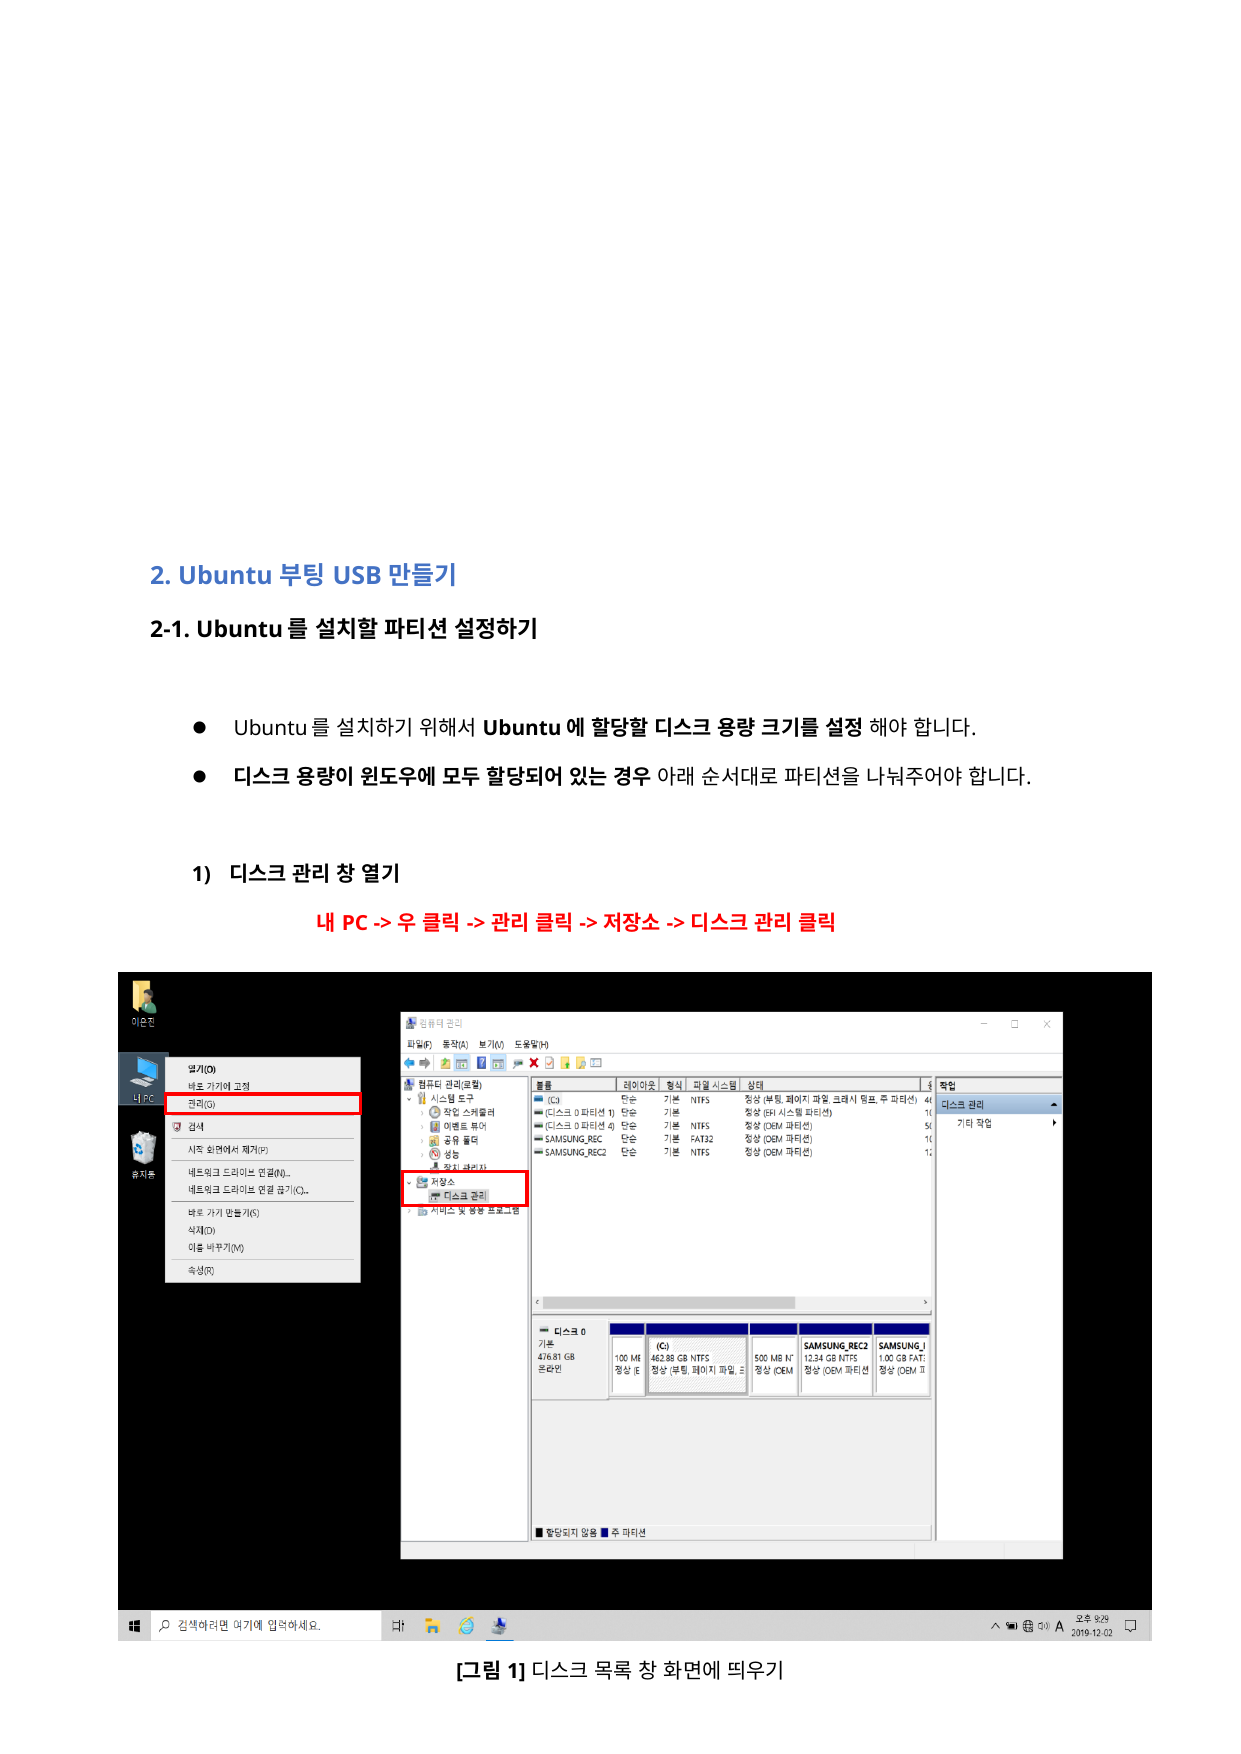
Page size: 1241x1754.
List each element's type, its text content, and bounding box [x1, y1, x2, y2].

list Ubuntu를 설치하기 위해서 Ubuntu에 할당할 디스크 용량 크기를 설정 해야 합니다. [192, 711, 1090, 741]
subtitle 2. Ubuntu 부팅 USB 만들기 [150, 556, 1090, 592]
list 디스크 관리 창 열기 [192, 857, 1090, 887]
text 내 PC -> 우 클릭 -> 관리 클릭 -> 저장소 -> 디스크 관리 클릭 [312, 907, 1090, 937]
picture [118, 972, 1152, 1641]
subtitle 2-1. Ubuntu를 설치할 파티션 설정하기 [150, 611, 1090, 644]
list 디스크 용량이 윈도우에 모두 할당되어 있는 경우 아래 순서대로 파티션을 나눠주어야 합니다. [192, 761, 1090, 791]
